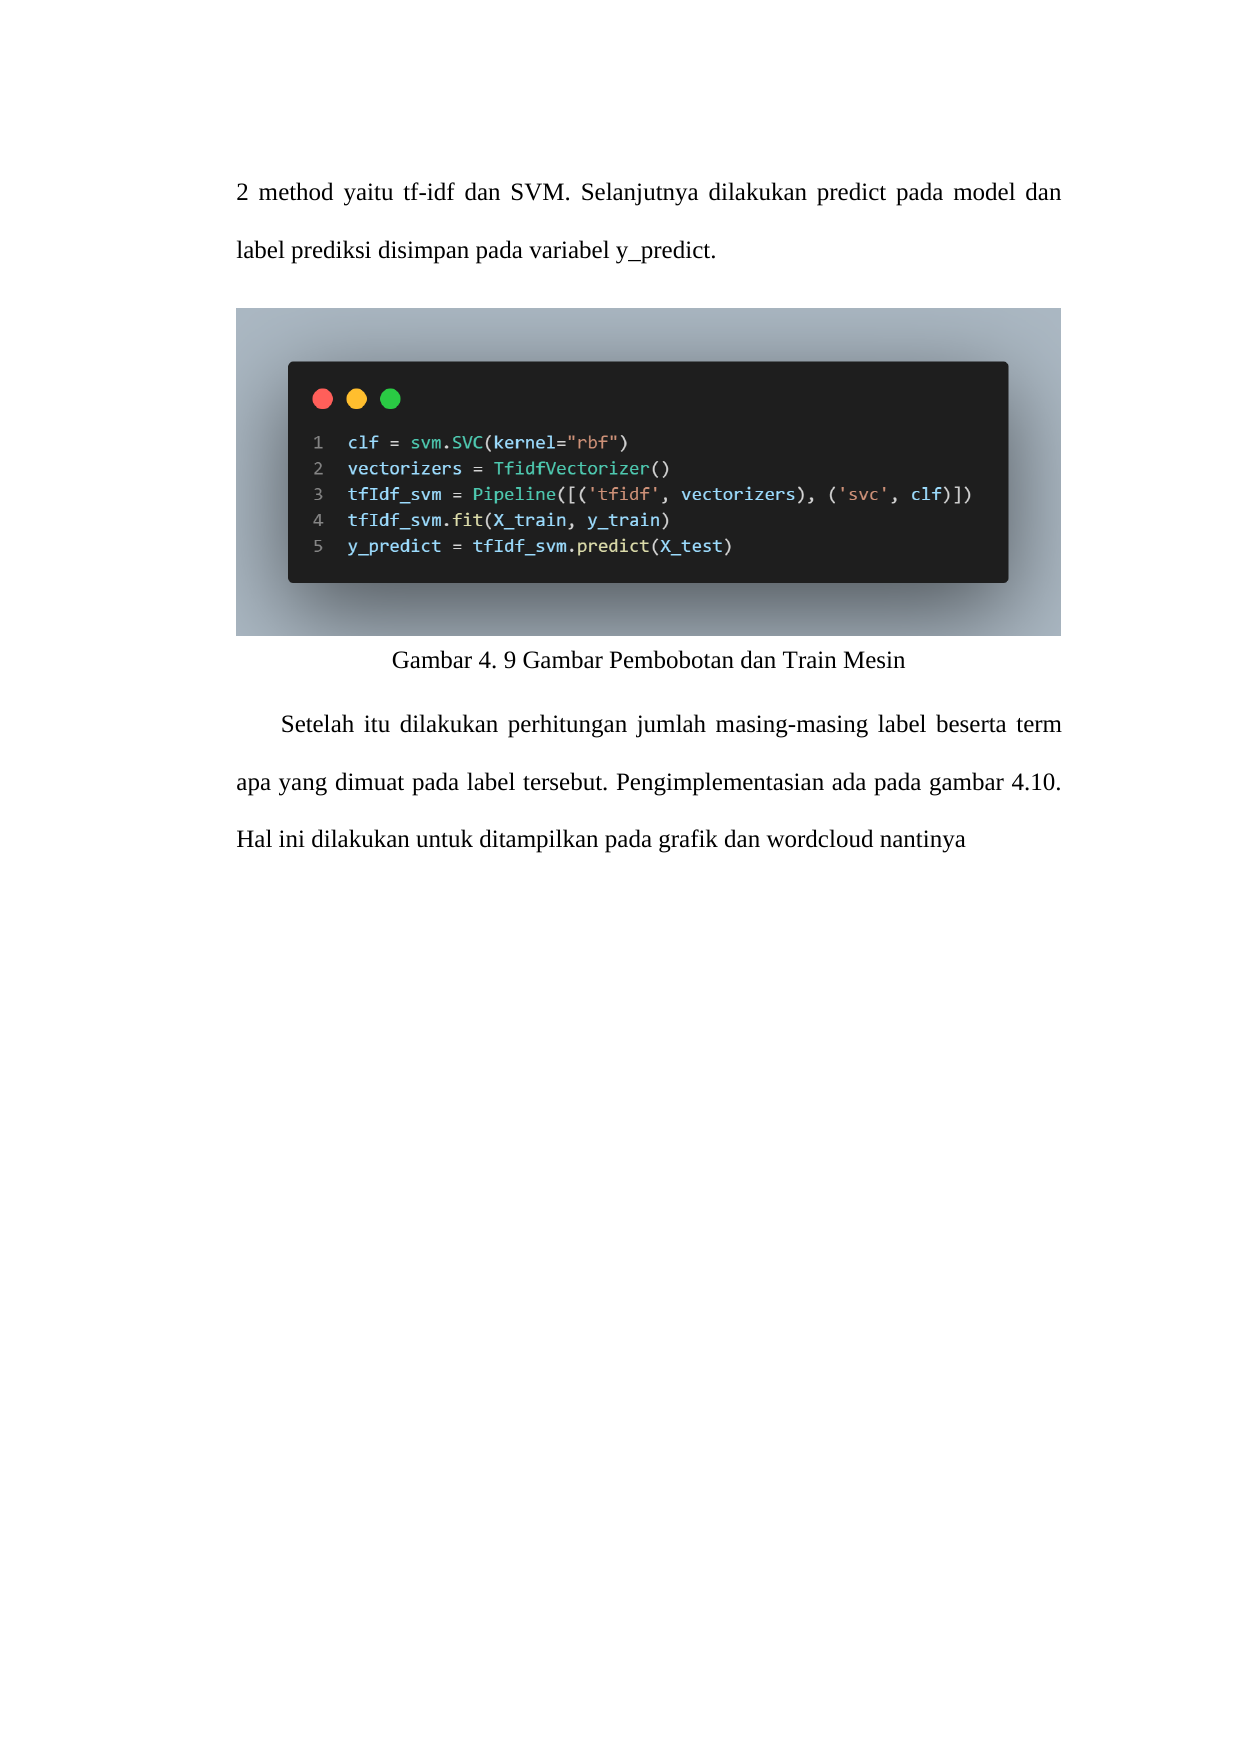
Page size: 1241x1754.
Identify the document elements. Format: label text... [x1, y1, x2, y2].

picture [236, 308, 1061, 636]
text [236, 177, 1063, 263]
